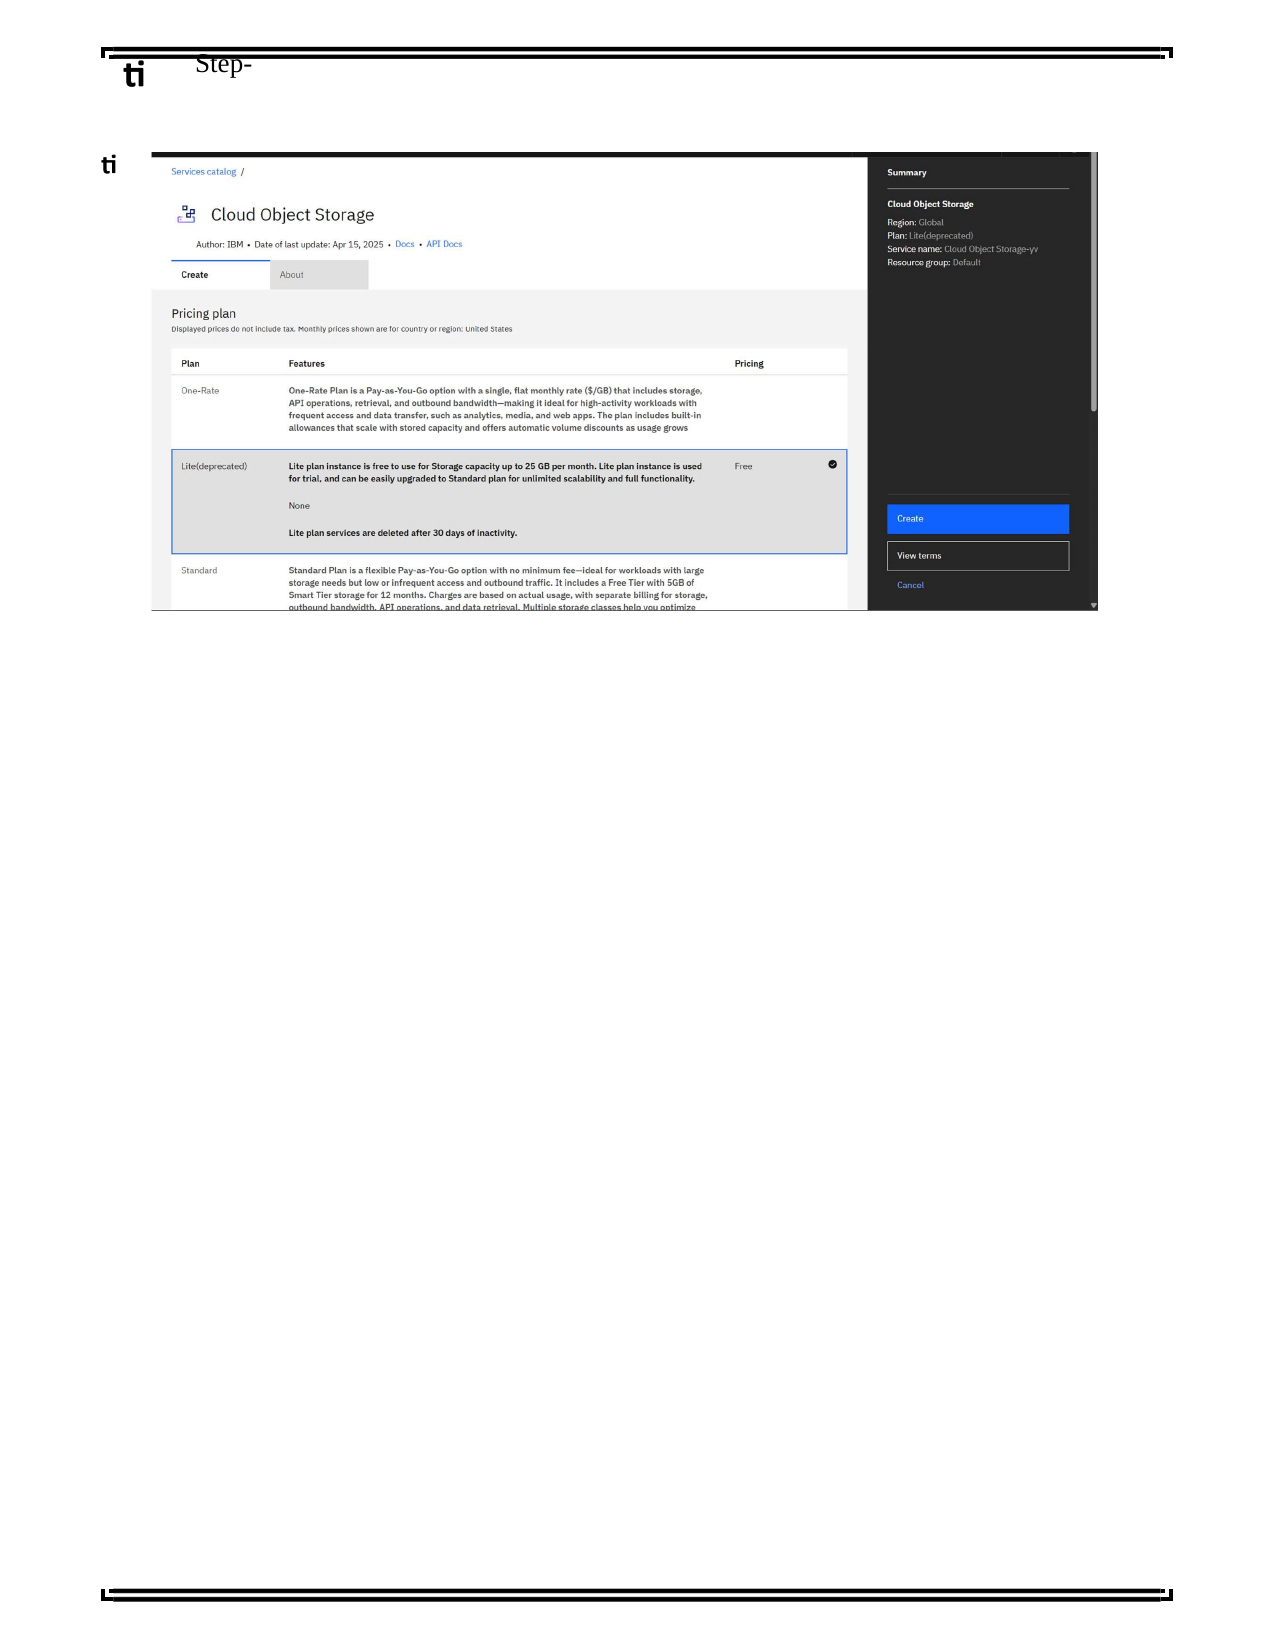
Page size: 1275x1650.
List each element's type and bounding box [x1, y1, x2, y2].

picture [112, 1588, 1161, 1602]
picture [151, 152, 1098, 611]
picture [100, 46, 1161, 174]
